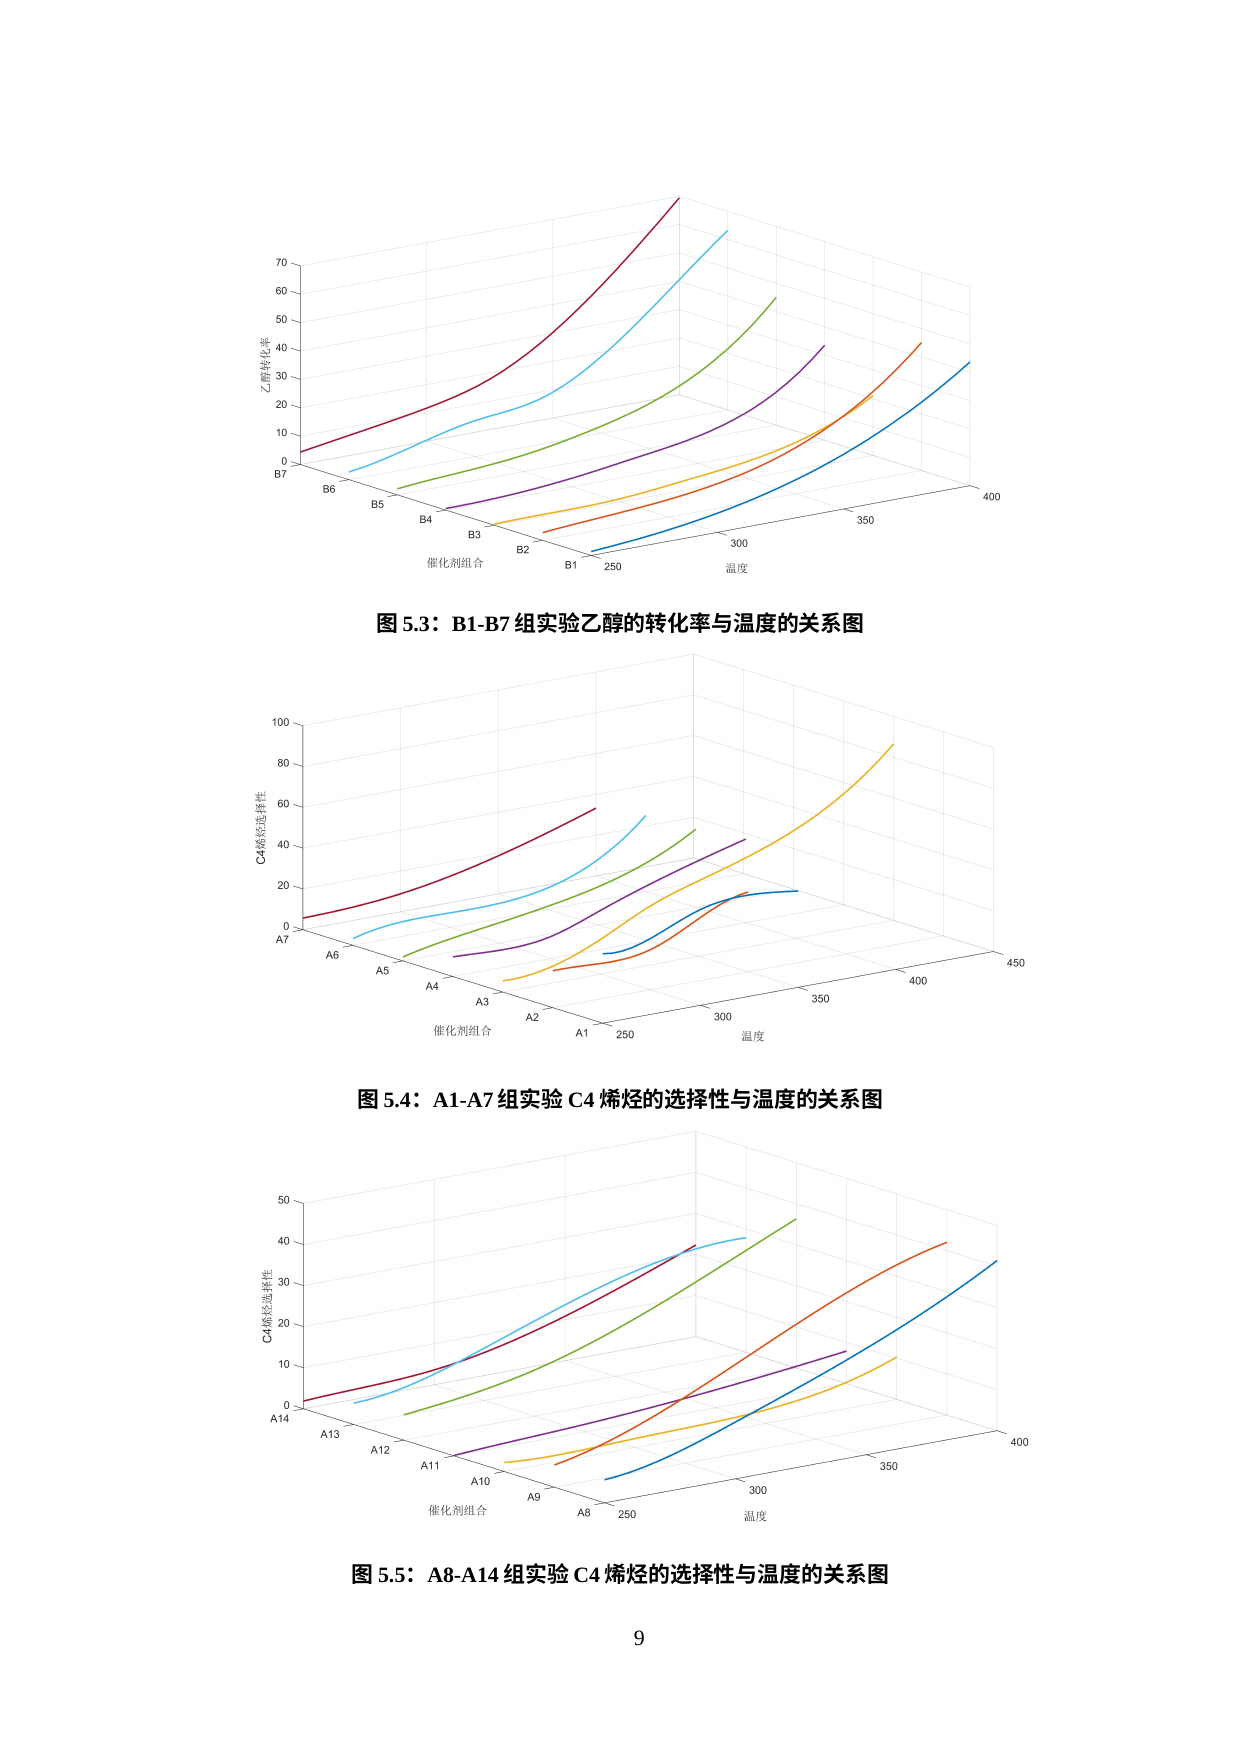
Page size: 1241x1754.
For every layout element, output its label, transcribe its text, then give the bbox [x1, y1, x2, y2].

picture [188, 163, 1052, 604]
picture [187, 639, 1078, 1063]
picture [187, 1114, 1082, 1531]
text 图5.5：A8-A14组实验C4烯烃的选择性与温度的关系图 [187, 1556, 1053, 1590]
text 图5.4：A1-A7组实验C4烯烃的选择性与温度的关系图 [187, 1081, 1053, 1114]
text 图5.3：B1-B7组实验乙醇的转化率与温度的关系图 [187, 605, 1053, 639]
